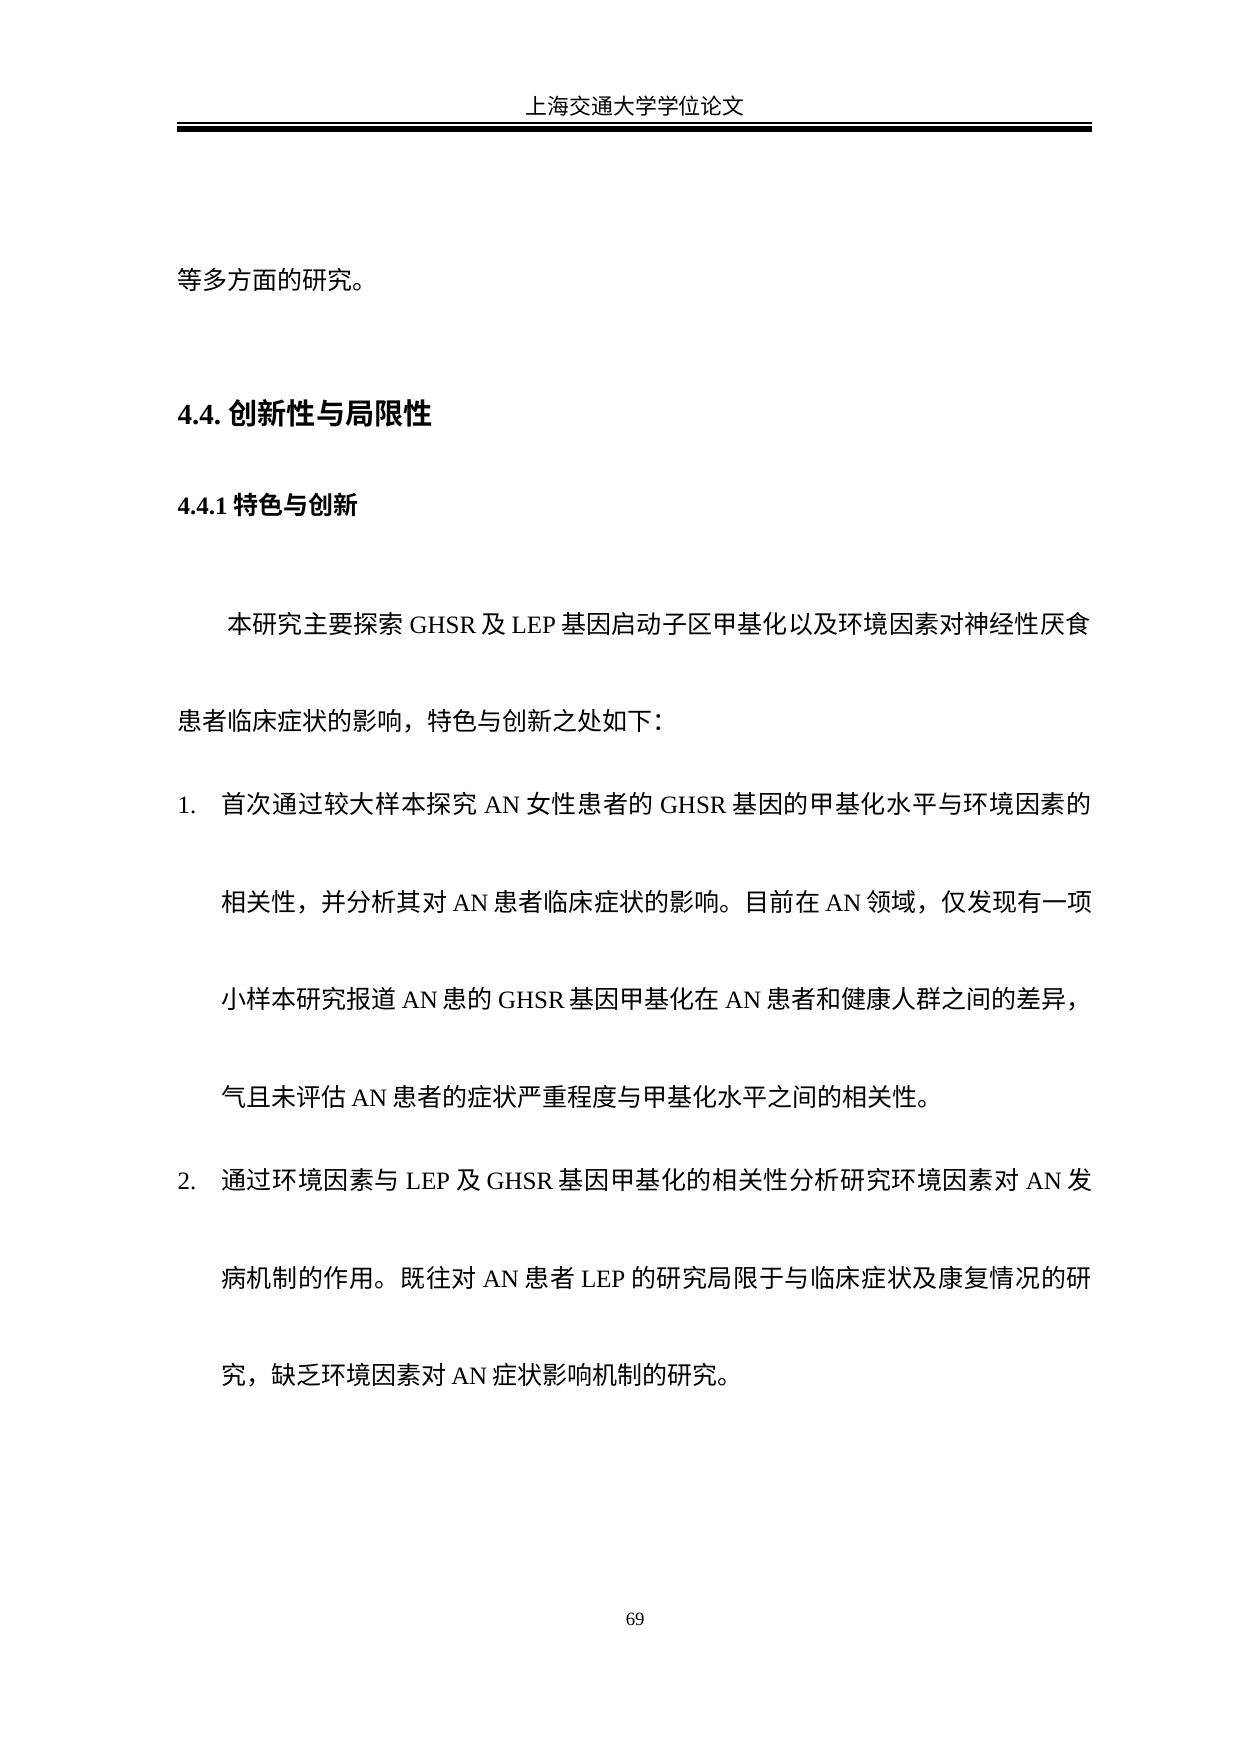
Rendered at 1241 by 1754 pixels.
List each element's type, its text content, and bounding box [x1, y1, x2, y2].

list 通过环境因素与LEP及GHSR基因甲基化的相关性分析研究环境因素对AN发病机制的作用。既往对AN患者LEP的研究局限于与临床症状及康复情况的研究，缺乏环境因素对AN症状影响机制的研究。 [177, 1146, 1092, 1406]
subtitle 4.4. 创新性与局限性 [177, 379, 1092, 444]
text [177, 246, 1092, 311]
list 首次通过较大样本探究AN女性患者的GHSR基因的甲基化水平与环境因素的相关性，并分析其对AN患者临床症状的影响。目前在AN领域，仅发现有一项小样本研究报道AN患的GHSR基因甲基化在AN患者和健康人群之间的差异，气且未评估AN患者的症状严重程度与甲基化水平之间的相关性。 [177, 771, 1092, 1128]
text 本研究主要探索GHSR及LEP基因启动子区甲基化以及环境因素对神经性厌食患者临床症状的影响，特色与创新之处如下： [177, 590, 1092, 752]
subtitle 4.4.1 特色与创新 [177, 471, 1092, 536]
